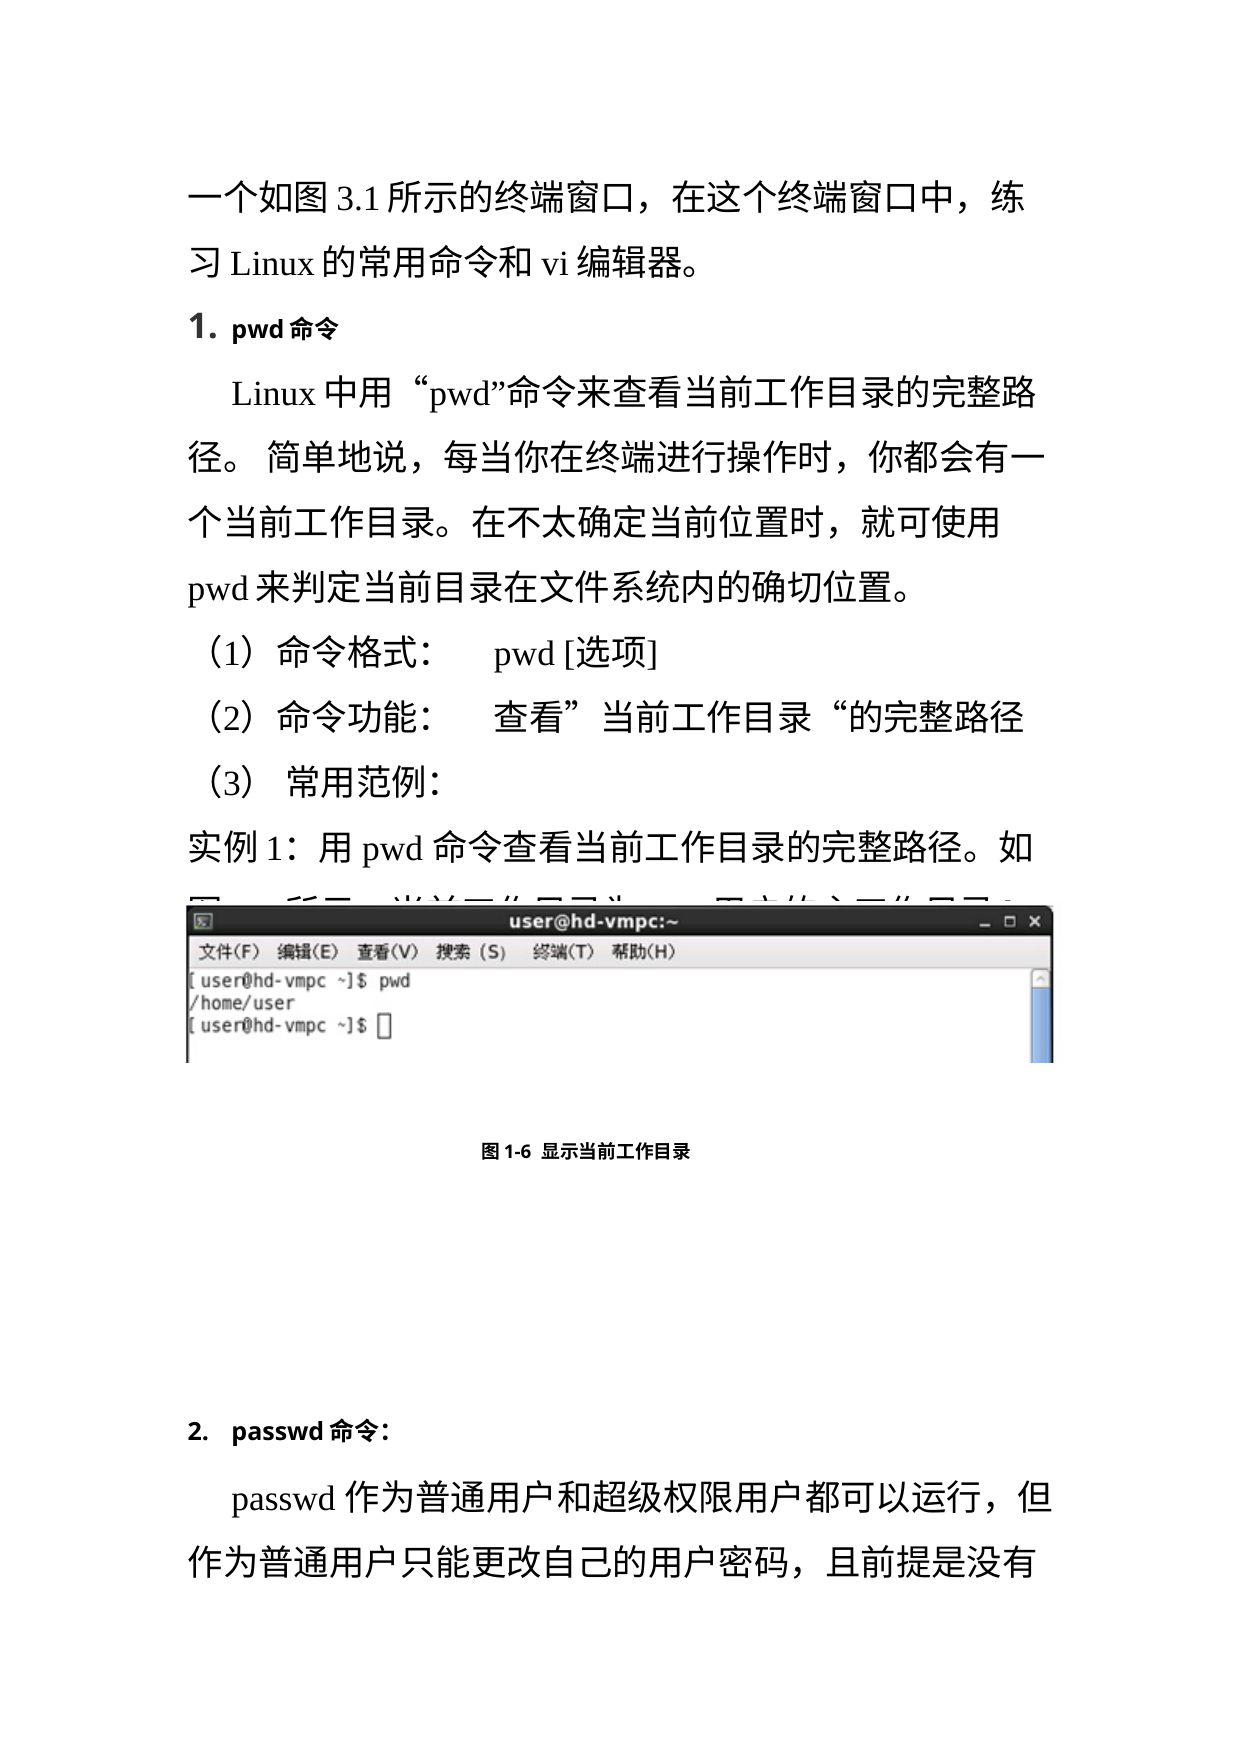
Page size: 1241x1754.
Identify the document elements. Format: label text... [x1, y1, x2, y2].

list passwd命令： [187, 1397, 1053, 1462]
text （3） 常用范例： [187, 747, 1053, 812]
text 实例1：用 pwd 命令查看当前工作目录的完整路径。如图3-2所示，当前工作目录为user用户的主工作目录/home/user。 [187, 812, 1053, 901]
list pwd命令 [187, 292, 1053, 357]
picture [174, 901, 1066, 1063]
text Linux中用“pwd”命令来查看当前工作目录的完整路径。 简单地说，每当你在终端进行操作时，你都会有一个当前工作目录。在不太确定当前位置时，就可使用pwd来判定当前目录在文件系统内的确切位置。 [187, 357, 1053, 617]
text （1）命令格式： pwd [选项] [187, 617, 1053, 682]
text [187, 1462, 1053, 1592]
text （2）命令功能： 查看”当前工作目录“的完整路径 [187, 682, 1053, 747]
text 点击控制面板中的“系统工具”，选择“终端”打开一个如图3.1所示的终端窗口，在这个终端窗口中，练习Linux的常用命令和vi编辑器。 [187, 162, 1053, 292]
